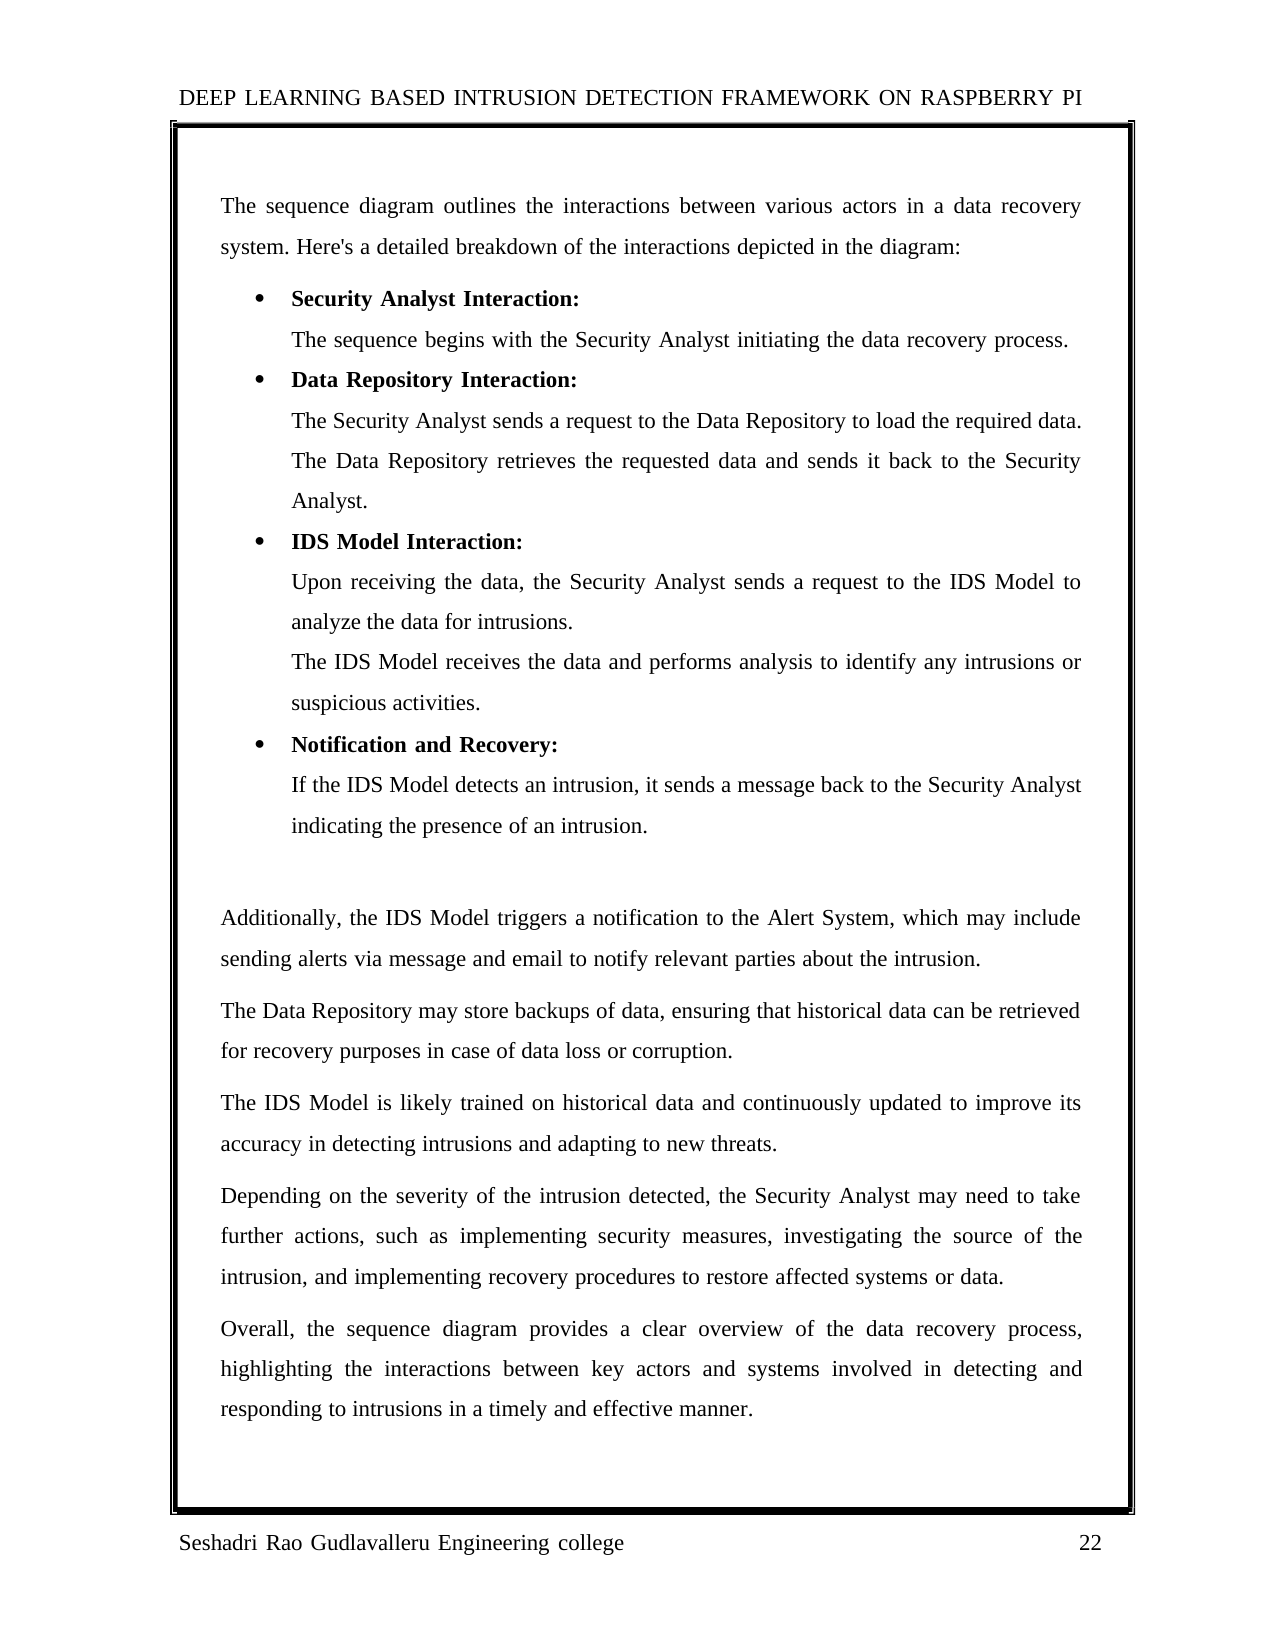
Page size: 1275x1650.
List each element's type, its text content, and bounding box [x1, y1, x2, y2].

text Overall, the sequence diagram provides a clear overview of the data recovery process, highlighting the interactions between key actors and systems involved in detecting and responding to intrusions in a timely and effective manner. [220, 1315, 1083, 1422]
subtitle Security Analyst Interaction: [256, 285, 1119, 312]
text The IDS Model receives the data and performs analysis to identify any intrusions or suspicious activities. [291, 648, 1083, 716]
text Upon receiving the data, the Security Analyst sends a request to the IDS Model to analyze the data for intrusions. [291, 568, 1083, 634]
text If the IDS Model detects an intrusion, it sends a message back to the Security Analyst indicating the presence of an intrusion. [291, 772, 1083, 838]
text The sequence begins with the Security Analyst initiating the data recovery process. [291, 326, 1119, 352]
picture [177, 120, 1129, 128]
text The IDS Model is likely trained on historical data and continuously updated to improve its accuracy in detecting intrusions and adapting to new threats. [220, 1089, 1083, 1157]
subtitle Notification and Recovery: [256, 730, 1119, 758]
subtitle Data Repository Interaction: [256, 366, 1119, 393]
text The Data Repository may store backups of data, ensuring that historical data can be retrieved for recovery purposes in case of data loss or corruption. [220, 997, 1082, 1064]
text The Security Analyst sends a request to the Data Repository to load the required data. The Data Repository retrieves the requested data and sends it back to the Security Analyst. [291, 407, 1083, 514]
picture [177, 1507, 1129, 1515]
text Additionally, the IDS Model triggers a notification to the Alert System, which may include sending alerts via message and email to notify relevant parties about the intrusion. [220, 904, 1083, 971]
text The sequence diagram outlines the interactions between various actors in a data recovery system. Here's a detailed breakdown of the interactions depicted in the diagram: [220, 192, 1083, 259]
subtitle IDS Model Interaction: [256, 528, 1119, 554]
text Depending on the severity of the intrusion detected, the Security Analyst may need to take further actions, such as implementing security measures, investigating the source of the intrusion, and implementing recovery procedures to restore affected systems or data. [220, 1182, 1083, 1289]
